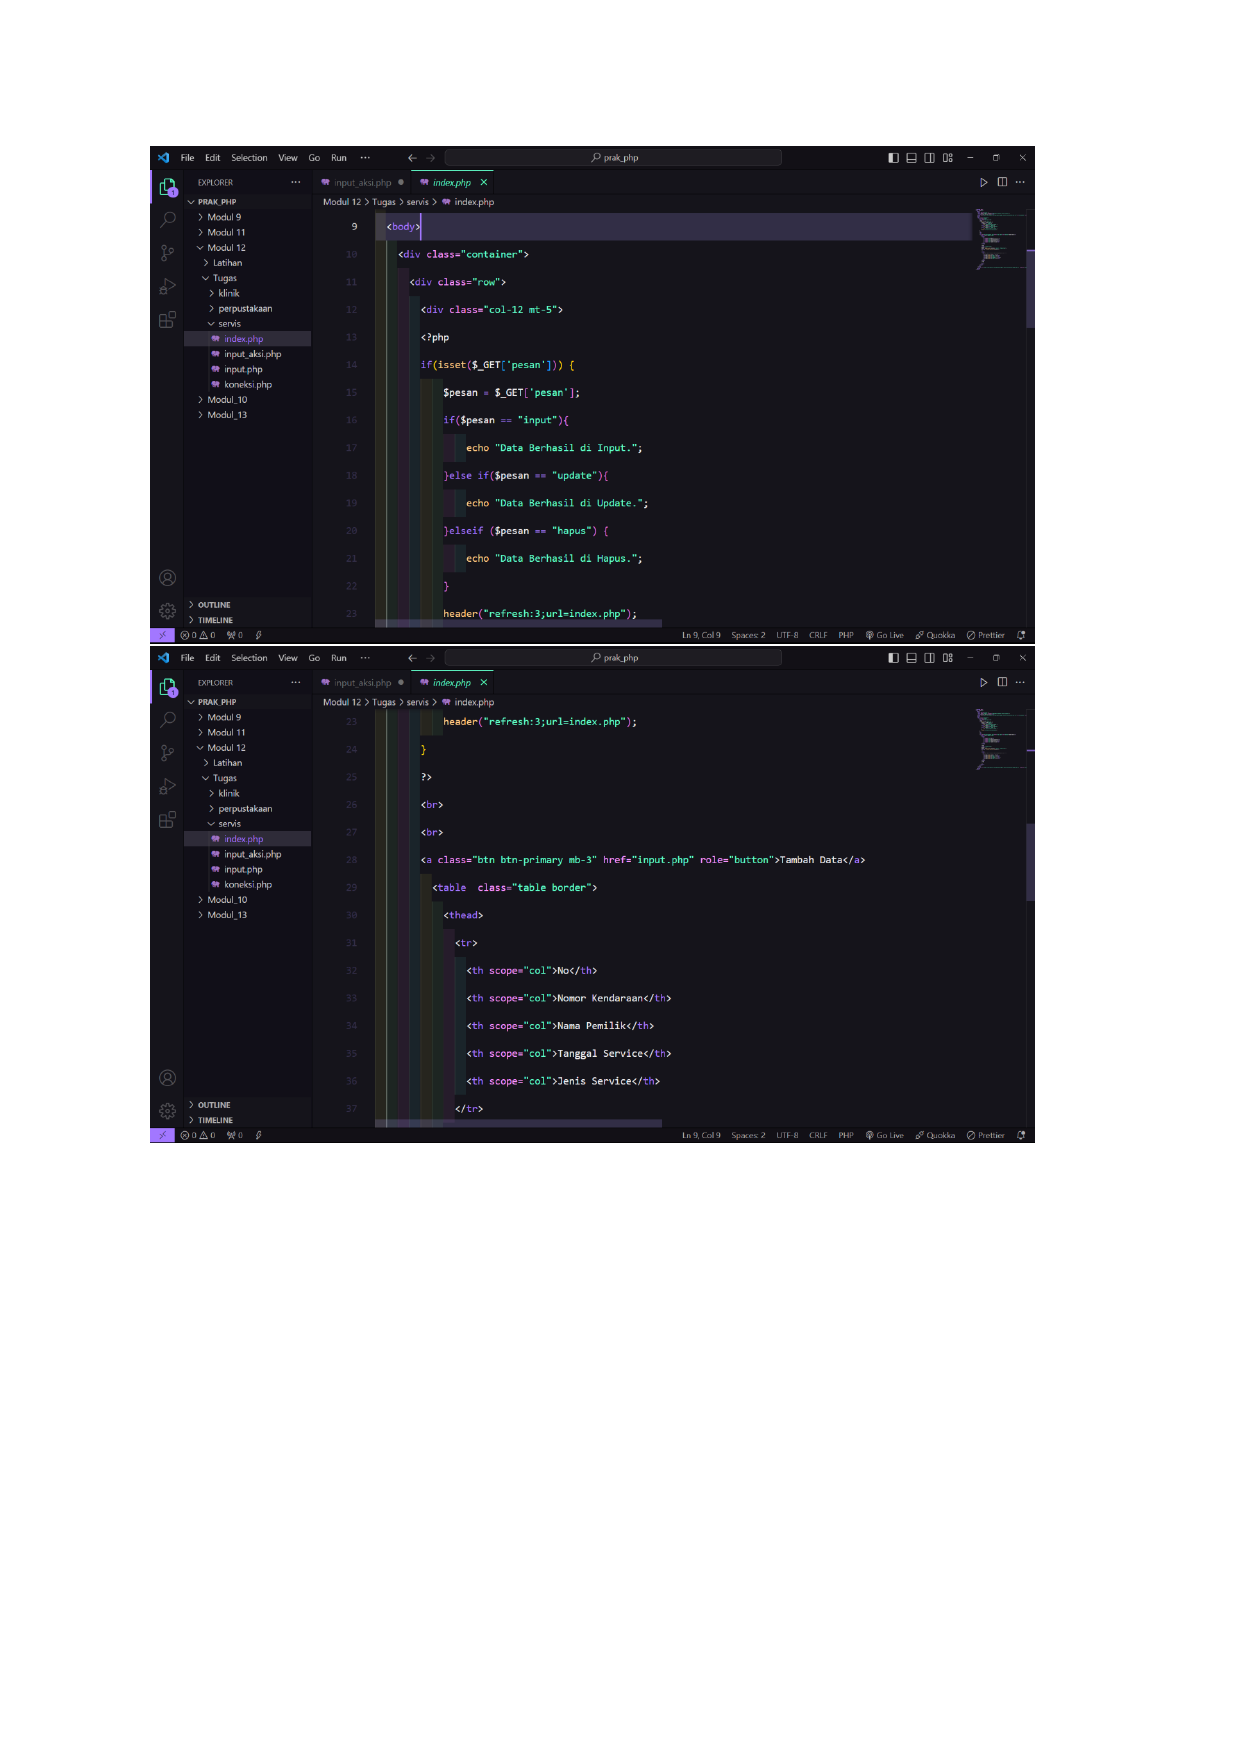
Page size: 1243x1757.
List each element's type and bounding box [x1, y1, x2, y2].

picture [150, 146, 1035, 1143]
